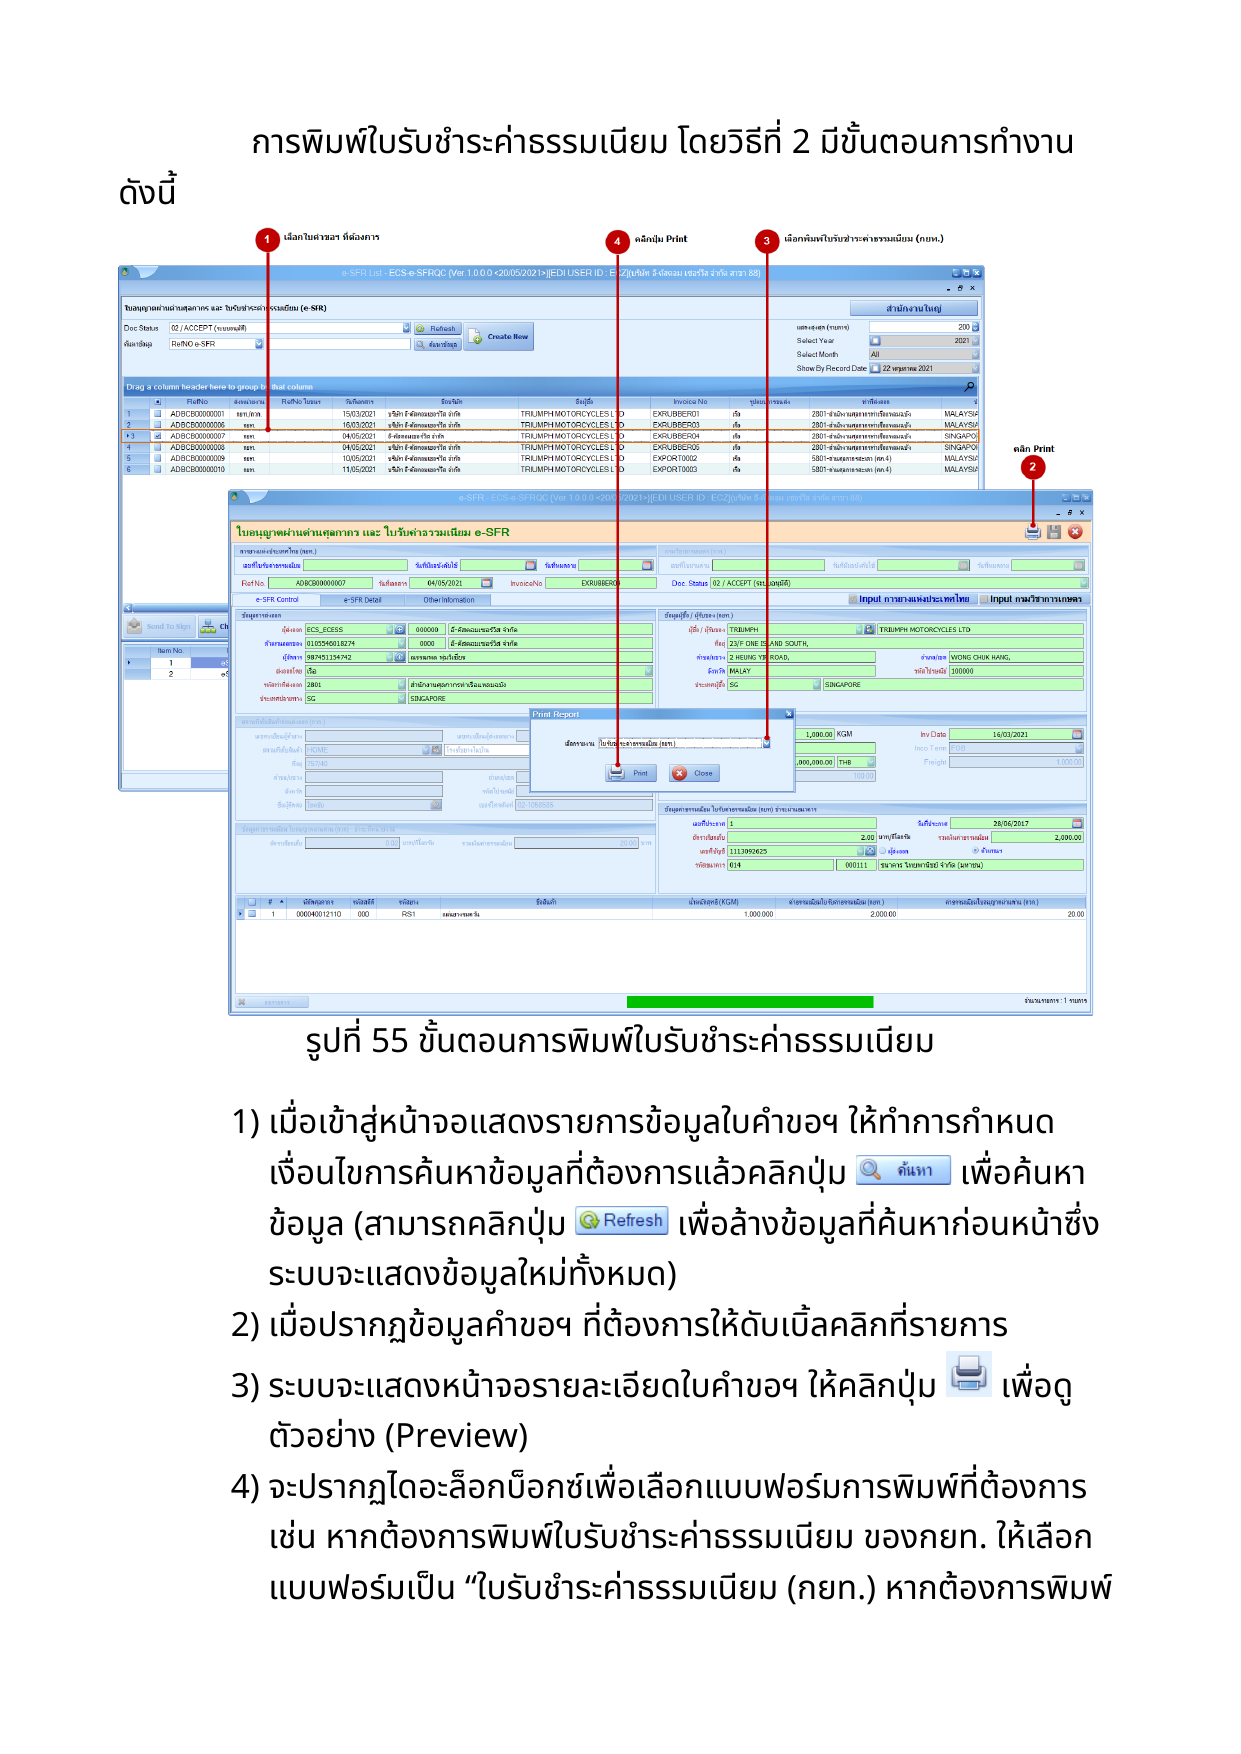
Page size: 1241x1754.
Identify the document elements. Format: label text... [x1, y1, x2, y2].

list เมื่อเข้าสู่หน้าจอแสดงรายการข้อมูลใบคำขอฯ ให้ทำการกำหนดเงื่อนไขการค้นหาข้อมูลที่ต้องการแล้วคลิกปุ่ม เพื่อค้นหาข้อมูล (สามารถคลิกปุ่ม เพื่อล้างข้อมูลที่ค้นหาก่อนหน้าซึ่งระบบจะแสดงข้อมูลใหม่ทั้งหมด) [231, 1098, 1122, 1301]
text รูปที่ 55 ขั้นตอนการพิมพ์ใบรับชำระค่าธรรมเนียม [118, 1016, 1122, 1067]
text การพิมพ์ใบรับชำระค่าธรรมเนียม โดยวิธีที่ 2 มีขั้นตอนการทำงาน ดังนี้ [118, 118, 1122, 219]
list ระบบจะแสดงหน้าจอรายละเอียดใบคำขอฯ ให้คลิกปุ่ม เพื่อดูตัวอย่าง (Preview) [231, 1351, 1122, 1463]
picture [575, 1206, 669, 1235]
list เมื่อปรากฏข้อมูลคำขอฯ ที่ต้องการให้ดับเบิ้ลคลิกที่รายการ [231, 1301, 1122, 1351]
picture [118, 219, 1094, 1017]
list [231, 1463, 1122, 1614]
picture [946, 1351, 992, 1397]
picture [856, 1155, 952, 1185]
